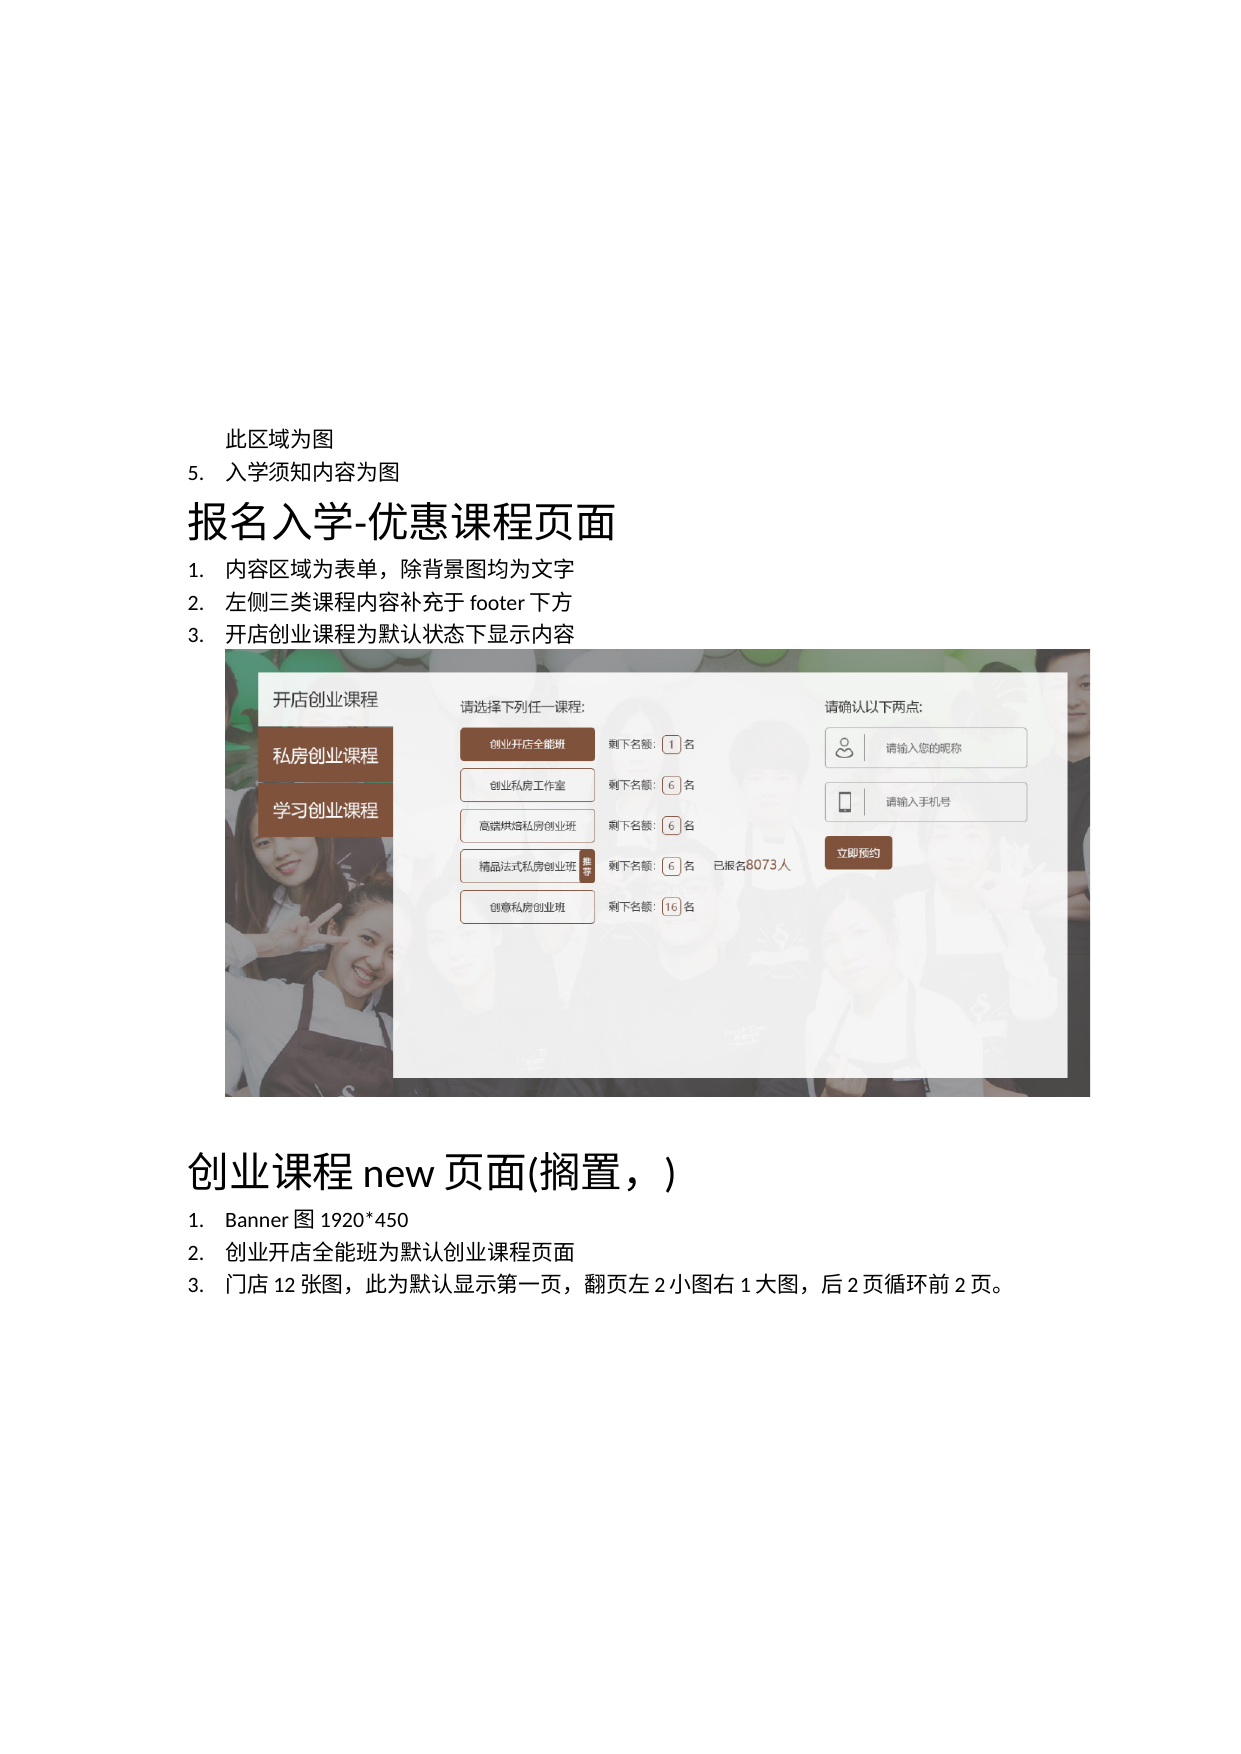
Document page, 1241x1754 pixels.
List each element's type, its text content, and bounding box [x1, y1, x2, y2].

list 创业开店全能班为默认创业课程页面 [187, 1234, 1053, 1267]
list 入学须知内容为图 [187, 454, 1053, 487]
list 此区域为图 [187, 162, 1053, 454]
picture [225, 649, 1091, 1097]
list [187, 1267, 1053, 1299]
list 内容区域为表单，除背景图均为文字 [187, 552, 1053, 584]
text 报名入学-优惠课程页面 [187, 487, 1053, 552]
text 创业课程new页面(搁置，) [187, 1137, 1053, 1202]
list 左侧三类课程内容补充于footer下方 [187, 584, 1053, 617]
list Banner图1920*450 [187, 1202, 1053, 1234]
